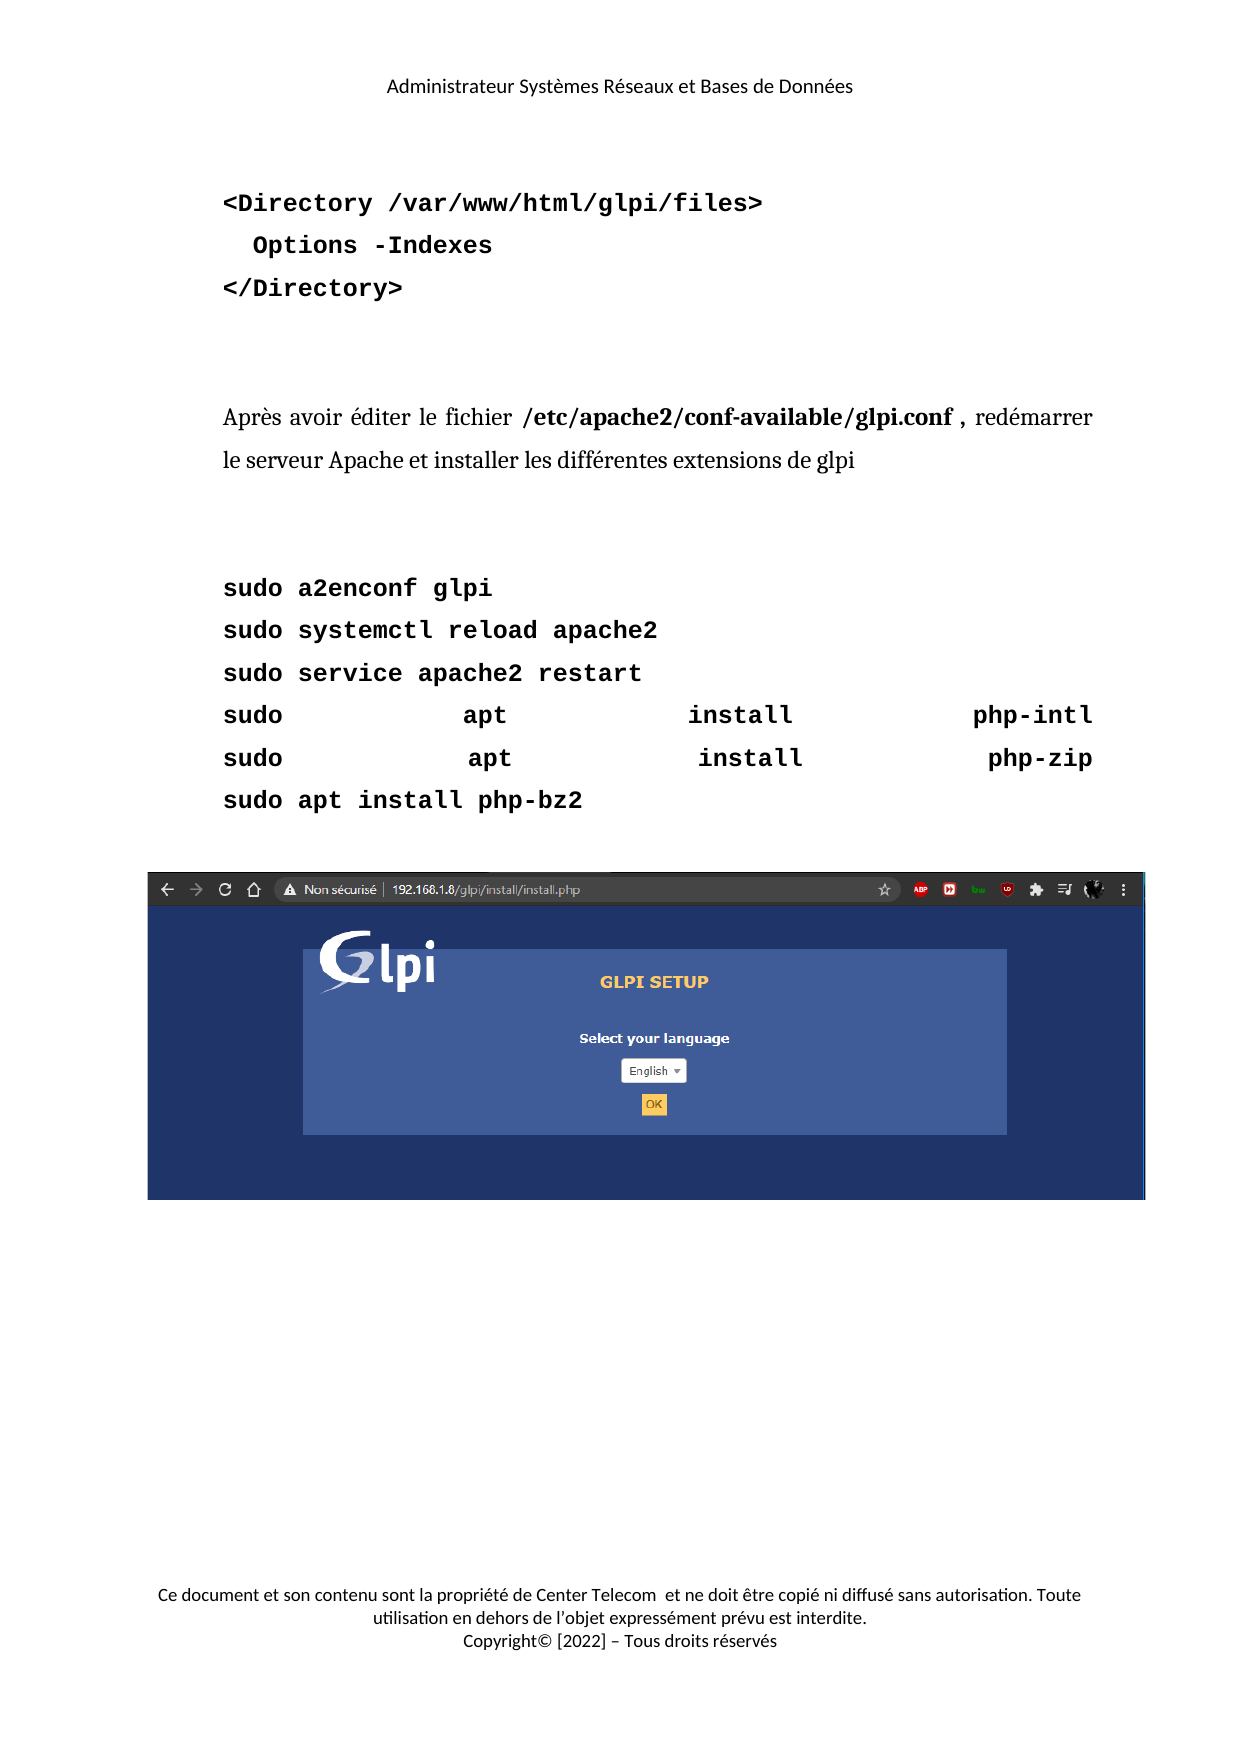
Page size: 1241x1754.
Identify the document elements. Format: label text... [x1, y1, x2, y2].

list Options -Indexes [223, 233, 1093, 261]
list </Directory> [223, 275, 1093, 303]
list Après avoir éditer le fichier /etc/apache2/conf-available/glpi.conf , redémarrer le serveur Apache et installer les différentes extensions de glpi [223, 403, 1093, 474]
list <Directory /var/www/html/glpi/files> [223, 190, 1093, 218]
picture [147, 872, 1146, 1200]
list sudo apt install php-intl sudo apt install php-zip sudo apt install php-bz2 [223, 703, 1093, 816]
list sudo a2enconf glpi [223, 575, 1093, 603]
list sudo service apache2 restart [223, 660, 1093, 688]
list sudo systemctl reload apache2 [223, 618, 1093, 646]
